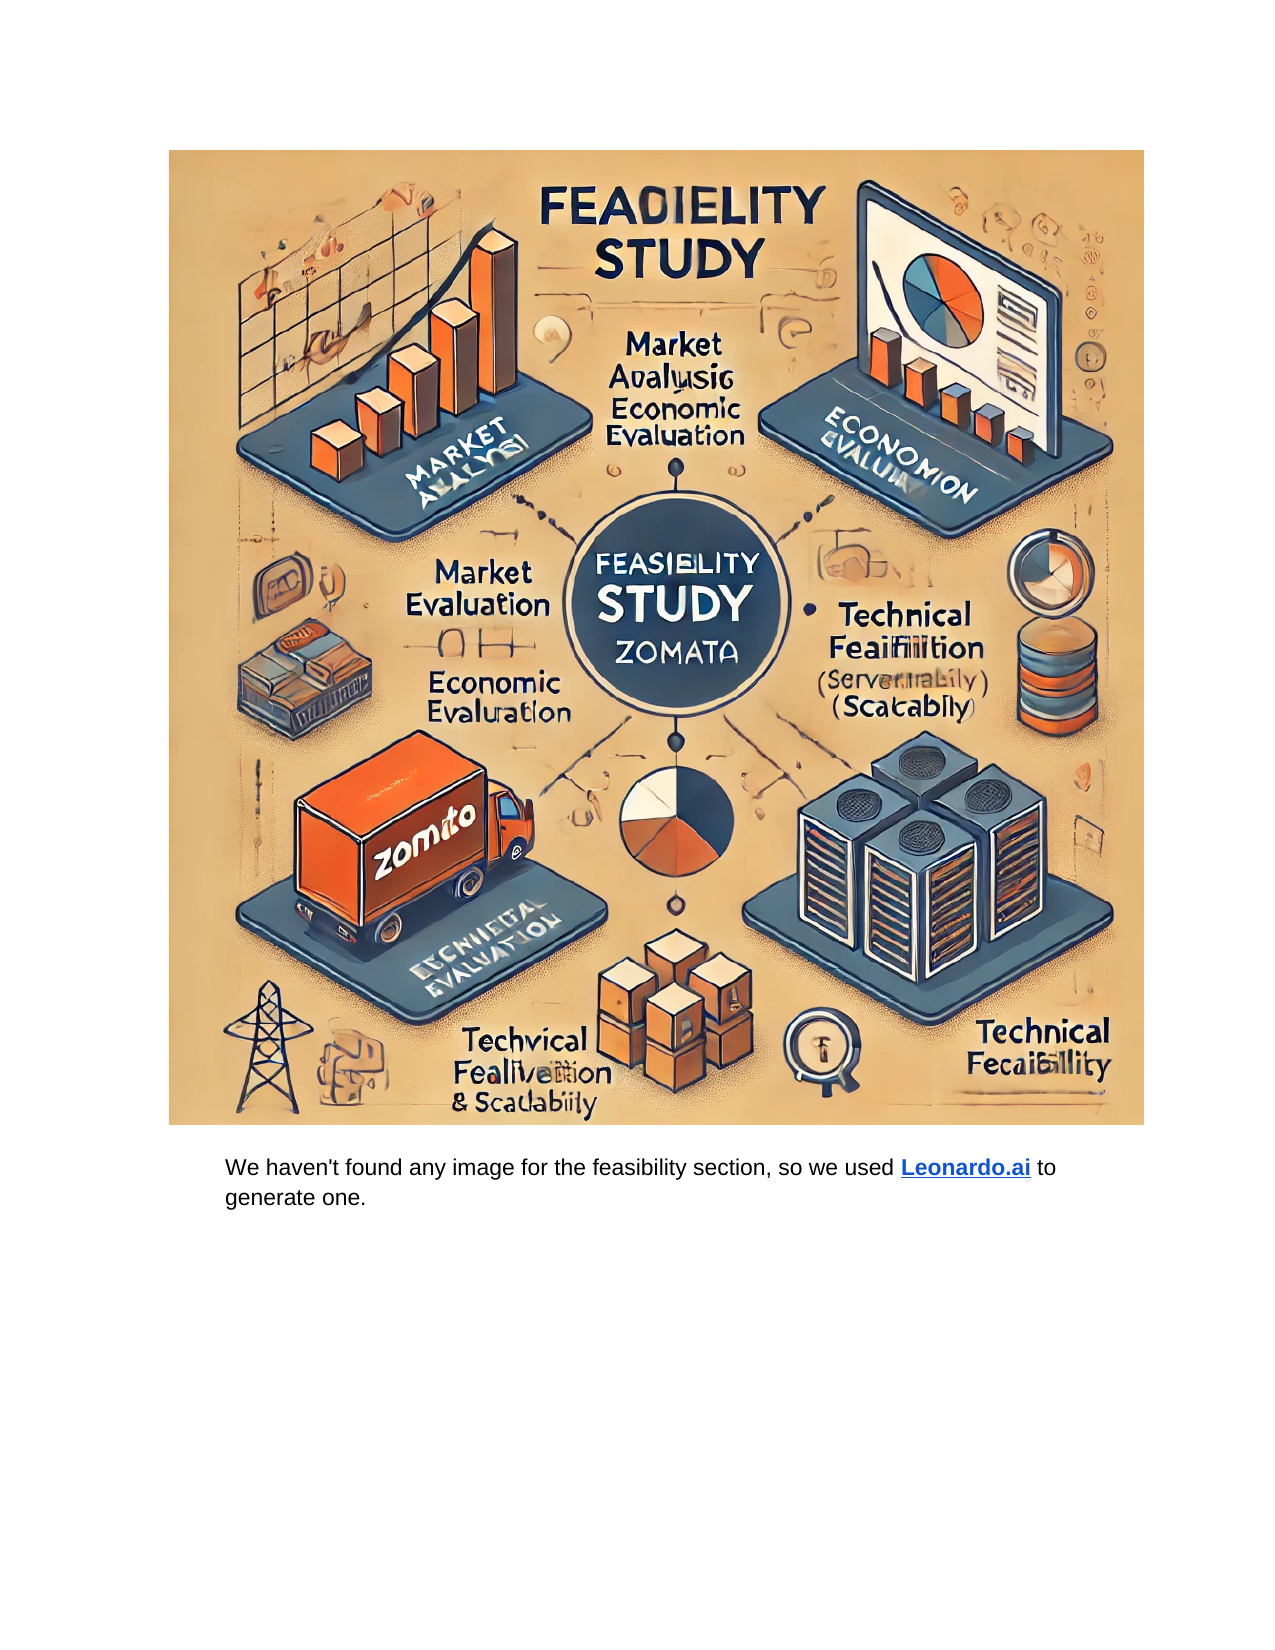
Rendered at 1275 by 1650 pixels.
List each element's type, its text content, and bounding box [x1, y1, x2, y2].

text We haven't found any image for the feasibility section, so we used Leonardo.ai to generate one. [225, 1154, 1134, 1210]
picture [168, 150, 1144, 1125]
